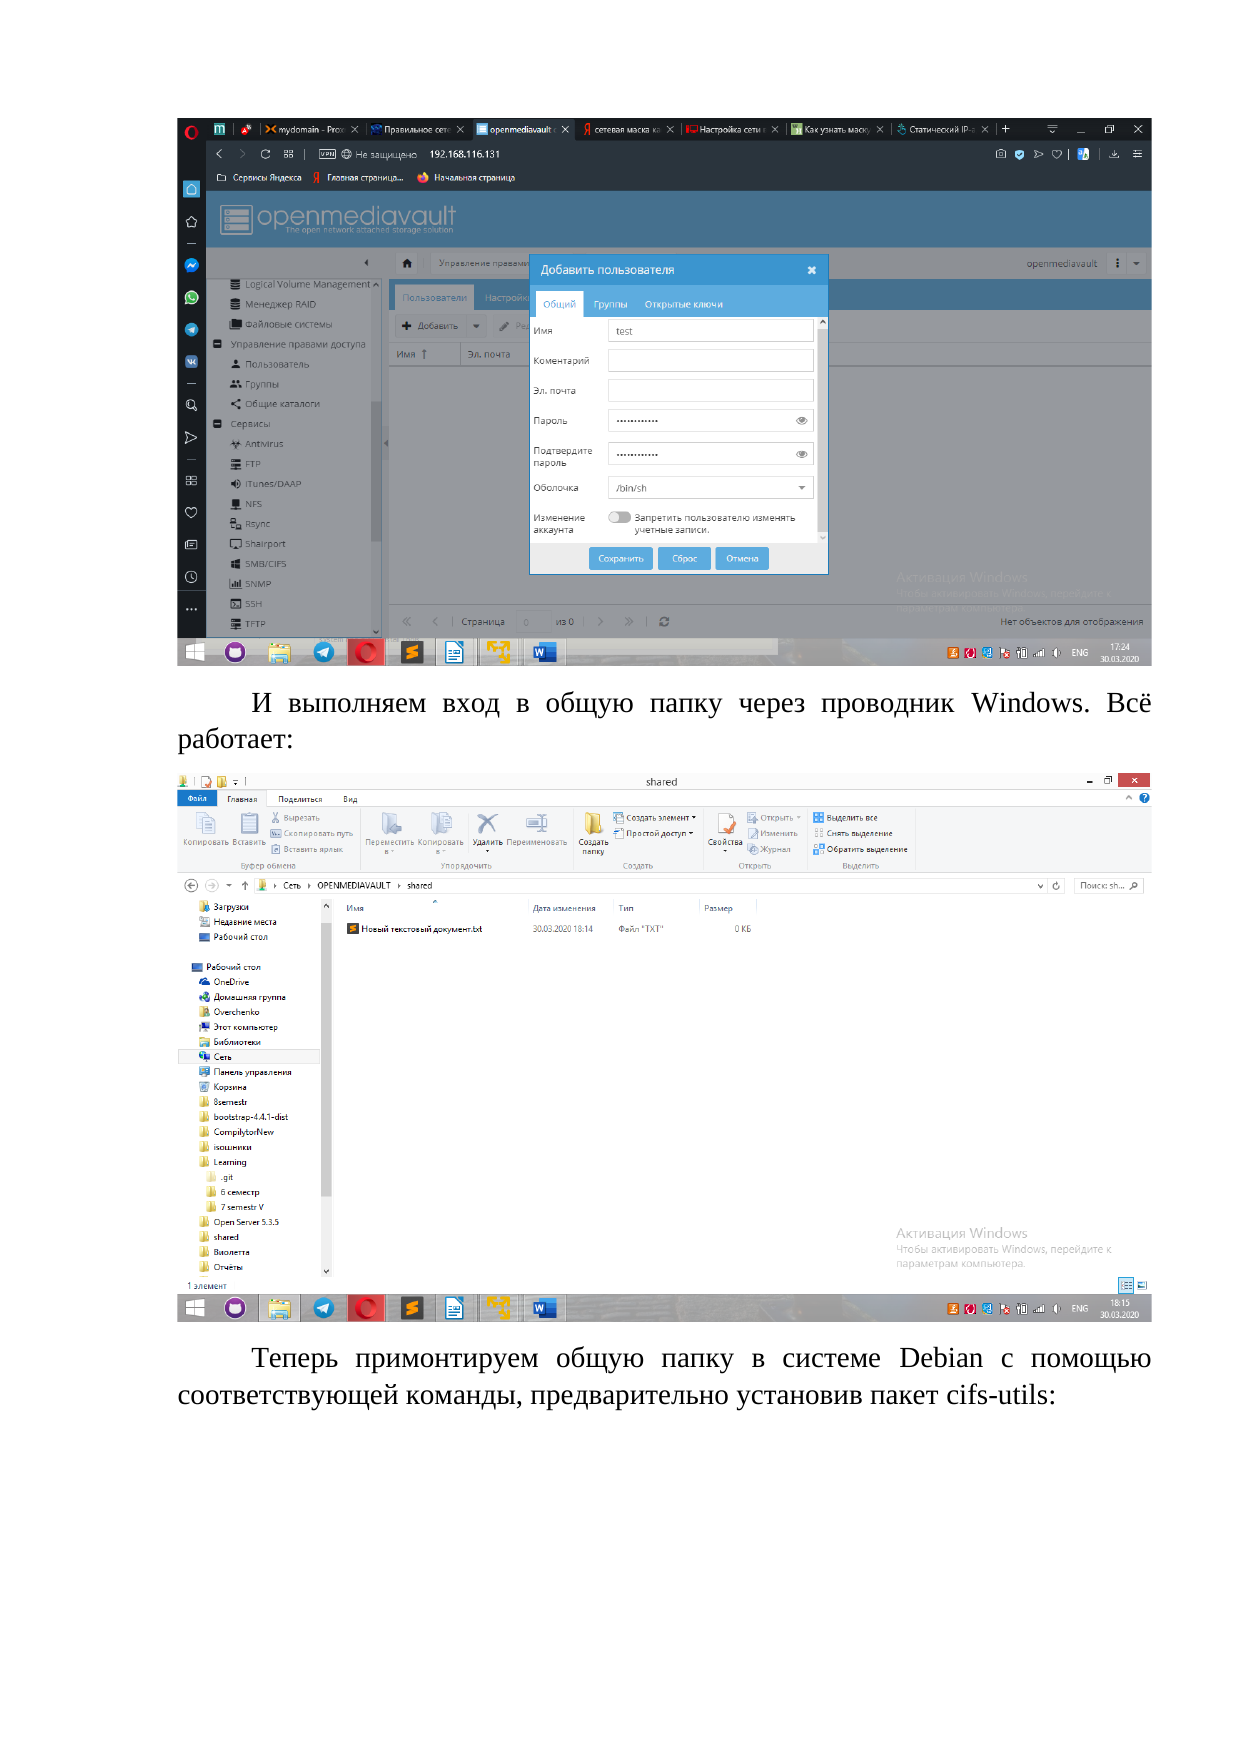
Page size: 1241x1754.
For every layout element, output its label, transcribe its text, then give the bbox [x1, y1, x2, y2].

text Теперь примонтируем общую папку в системе Debian с помощью соответствующей команды, предварительно установив пакет cifs-utils: [177, 1341, 1152, 1410]
text И выполняем вход в общую папку через проводник Windows. Всё работает: [177, 685, 1152, 754]
picture [177, 118, 1152, 666]
picture [177, 773, 1152, 1322]
